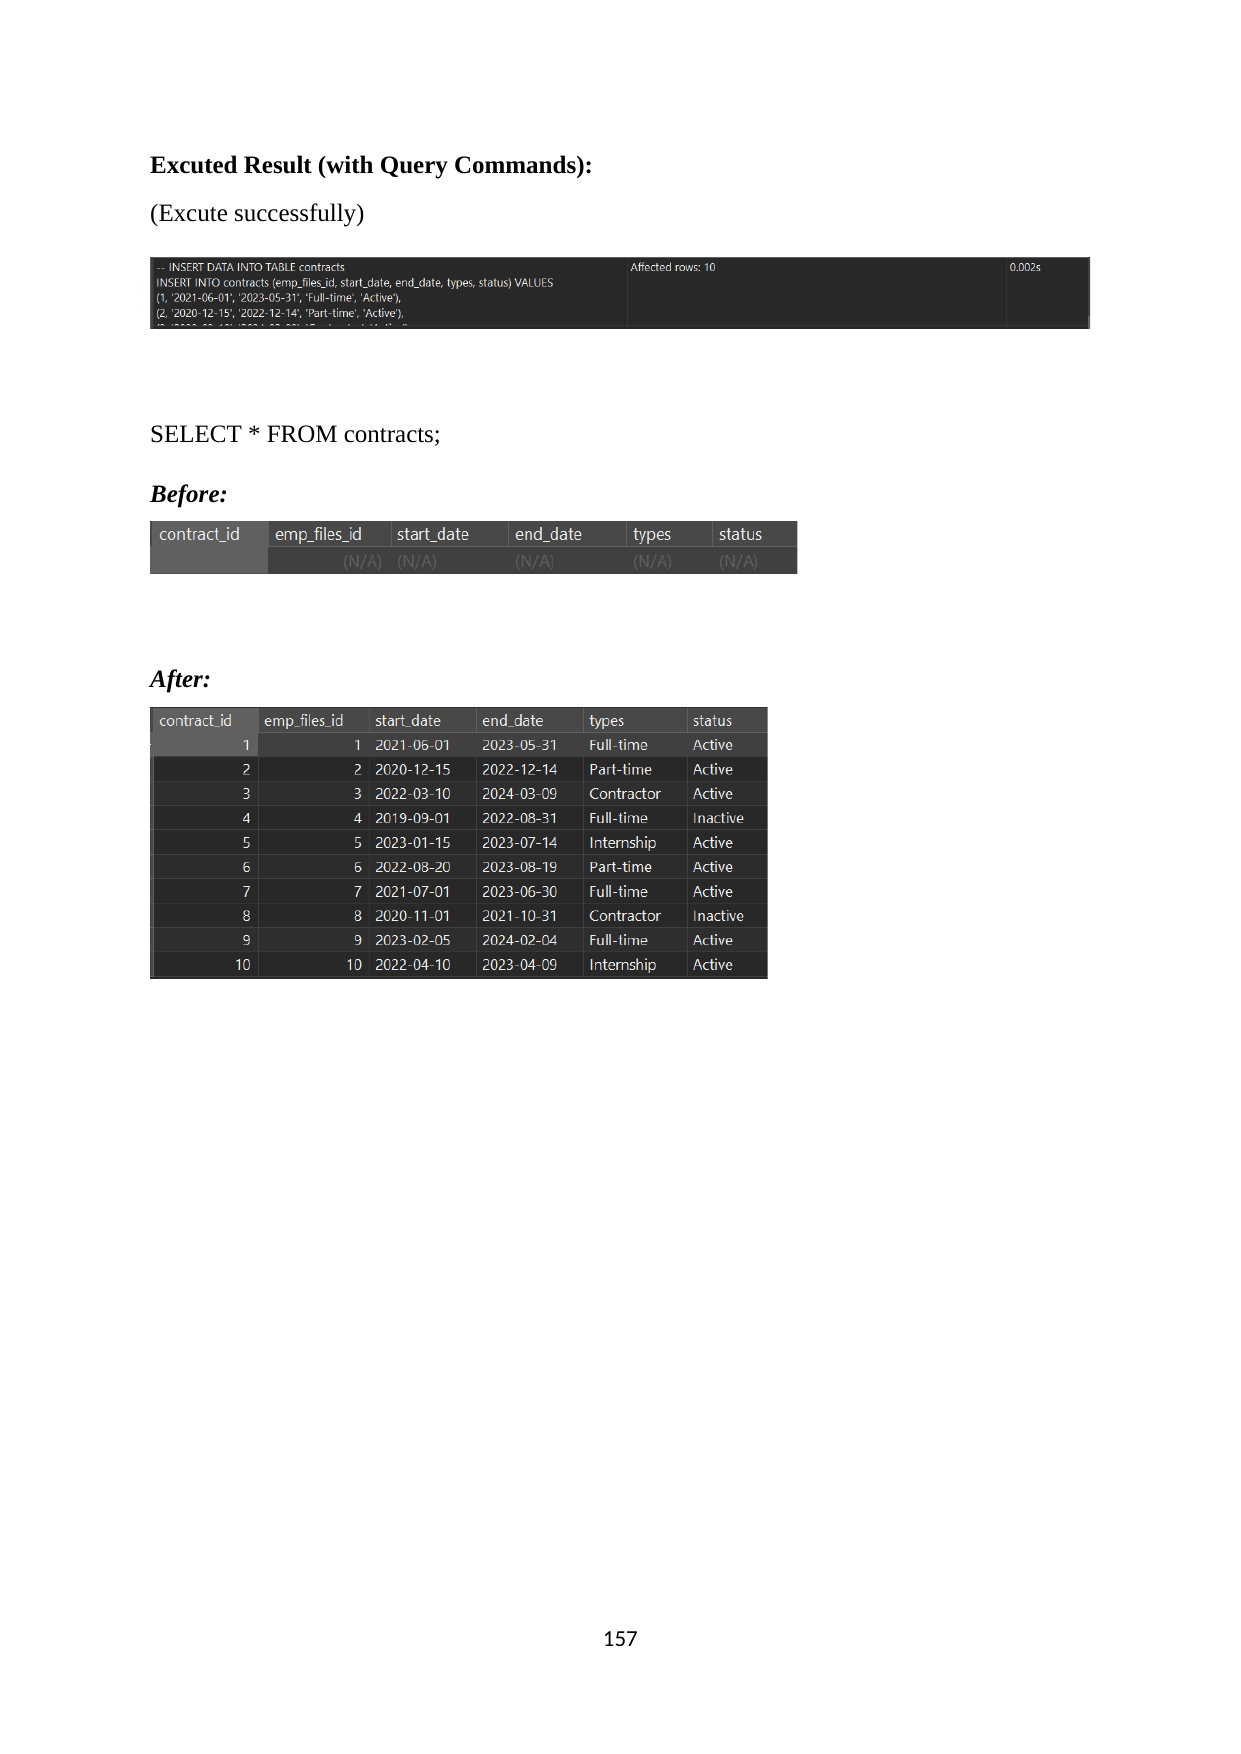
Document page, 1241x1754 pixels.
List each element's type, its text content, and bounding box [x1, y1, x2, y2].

text (Excute successfully) [150, 198, 1090, 226]
picture [150, 707, 768, 979]
picture [150, 521, 798, 574]
text Excuted Result (with Query Commands): [150, 150, 1090, 179]
picture [150, 257, 1091, 329]
text SELECT * FROM contracts; [150, 419, 1090, 448]
